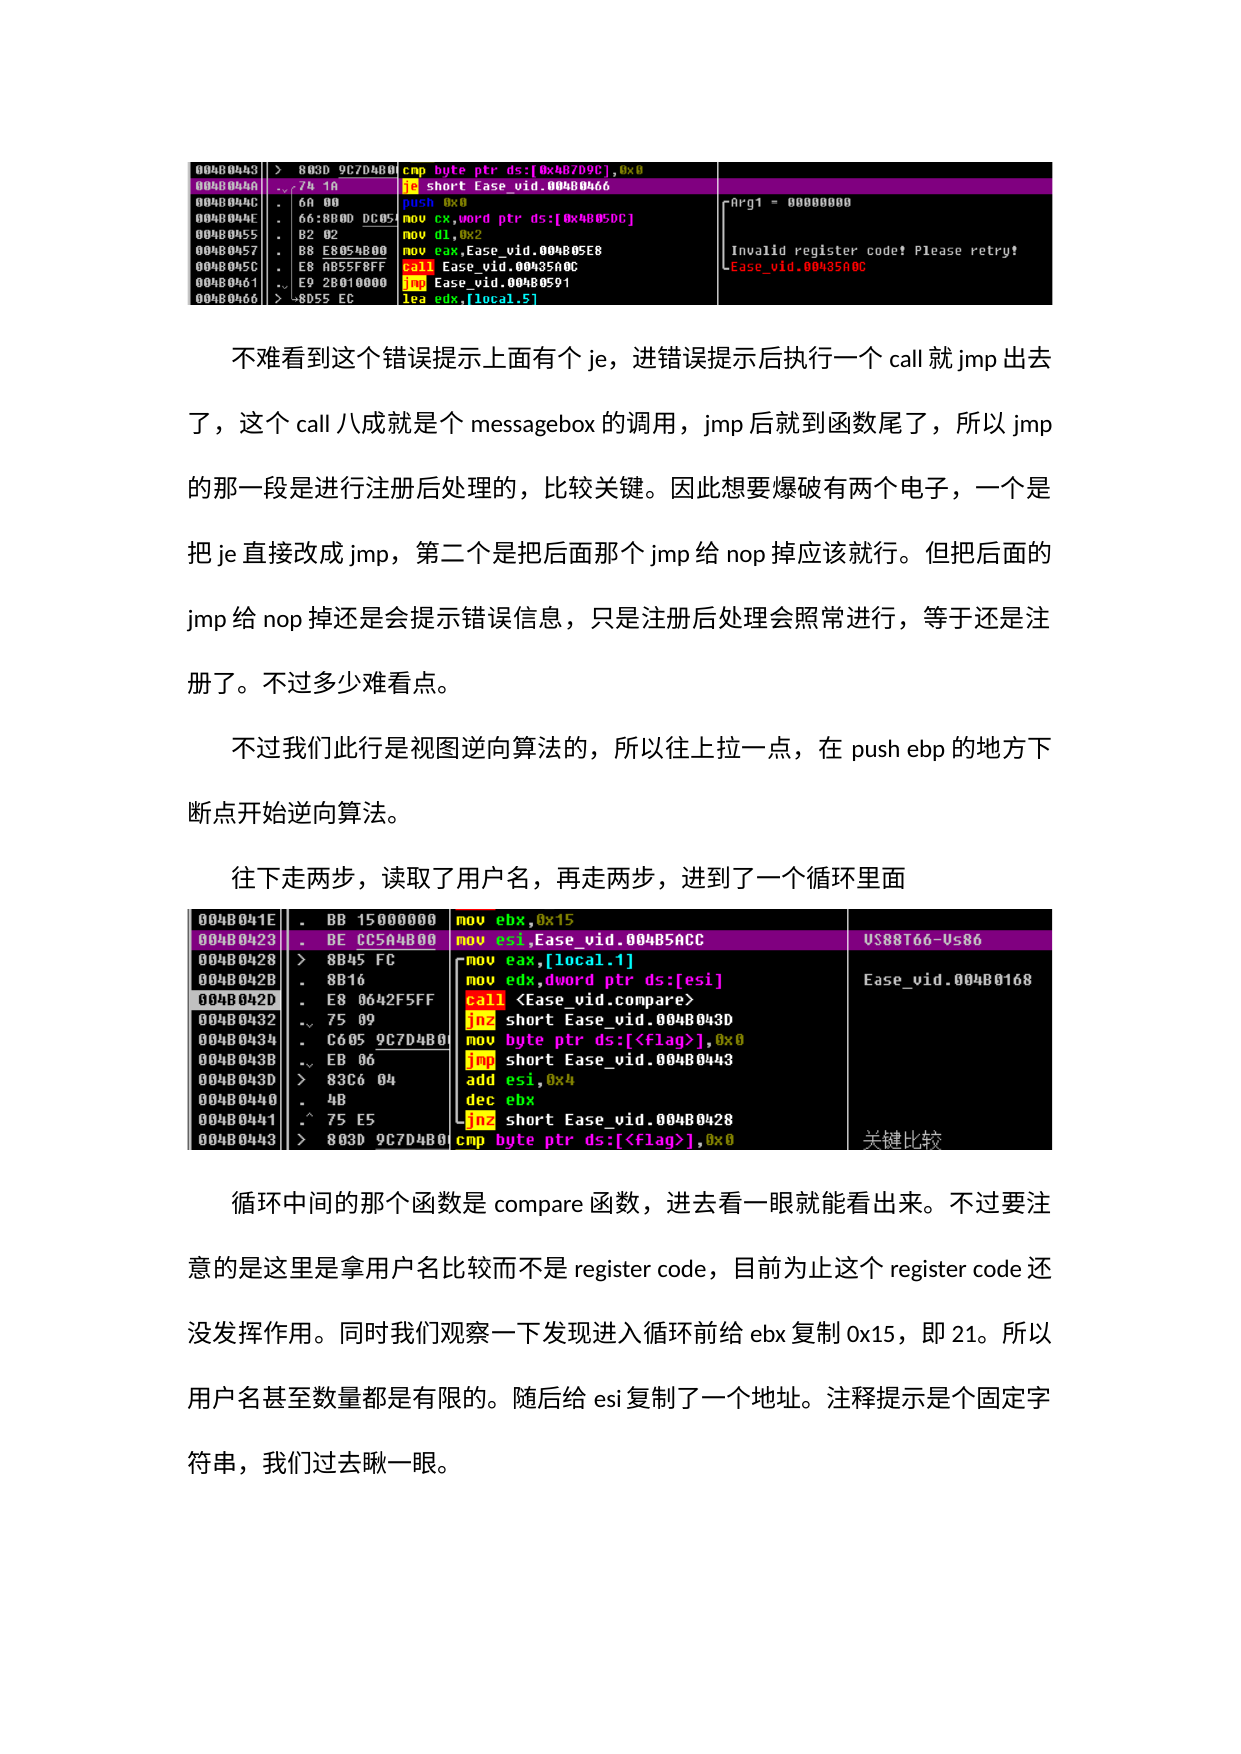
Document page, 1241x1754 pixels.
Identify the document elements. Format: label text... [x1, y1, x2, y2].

list 循环中间的那个函数是compare函数，进去看一眼就能看出来。不过要注意的是这里是拿用户名比较而不是register code，目前为止这个register code还没发挥作用。同时我们观察一下发现进入循环前给ebx复制0x15，即21。所以用户名甚至数量都是有限的。随后给esi复制了一个地址。注释提示是个固定字符串，我们过去瞅一眼。 [187, 1169, 1053, 1494]
list 不难看到这个错误提示上面有个je，进错误提示后执行一个call就jmp出去了，这个call八成就是个messagebox的调用，jmp后就到函数尾了，所以jmp的那一段是进行注册后处理的，比较关键。因此想要爆破有两个电子，一个是把je直接改成jmp，第二个是把后面那个jmp给nop掉应该就行。但把后面的jmp给nop掉还是会提示错误信息，只是注册后处理会照常进行，等于还是注册了。不过多少难看点。 [187, 324, 1053, 714]
picture [187, 909, 1053, 1150]
picture [187, 162, 1053, 305]
list 不过我们此行是视图逆向算法的，所以往上拉一点，在push ebp的地方下断点开始逆向算法。 [187, 714, 1053, 844]
list 往下走两步，读取了用户名，再走两步，进到了一个循环里面 [187, 844, 1053, 909]
